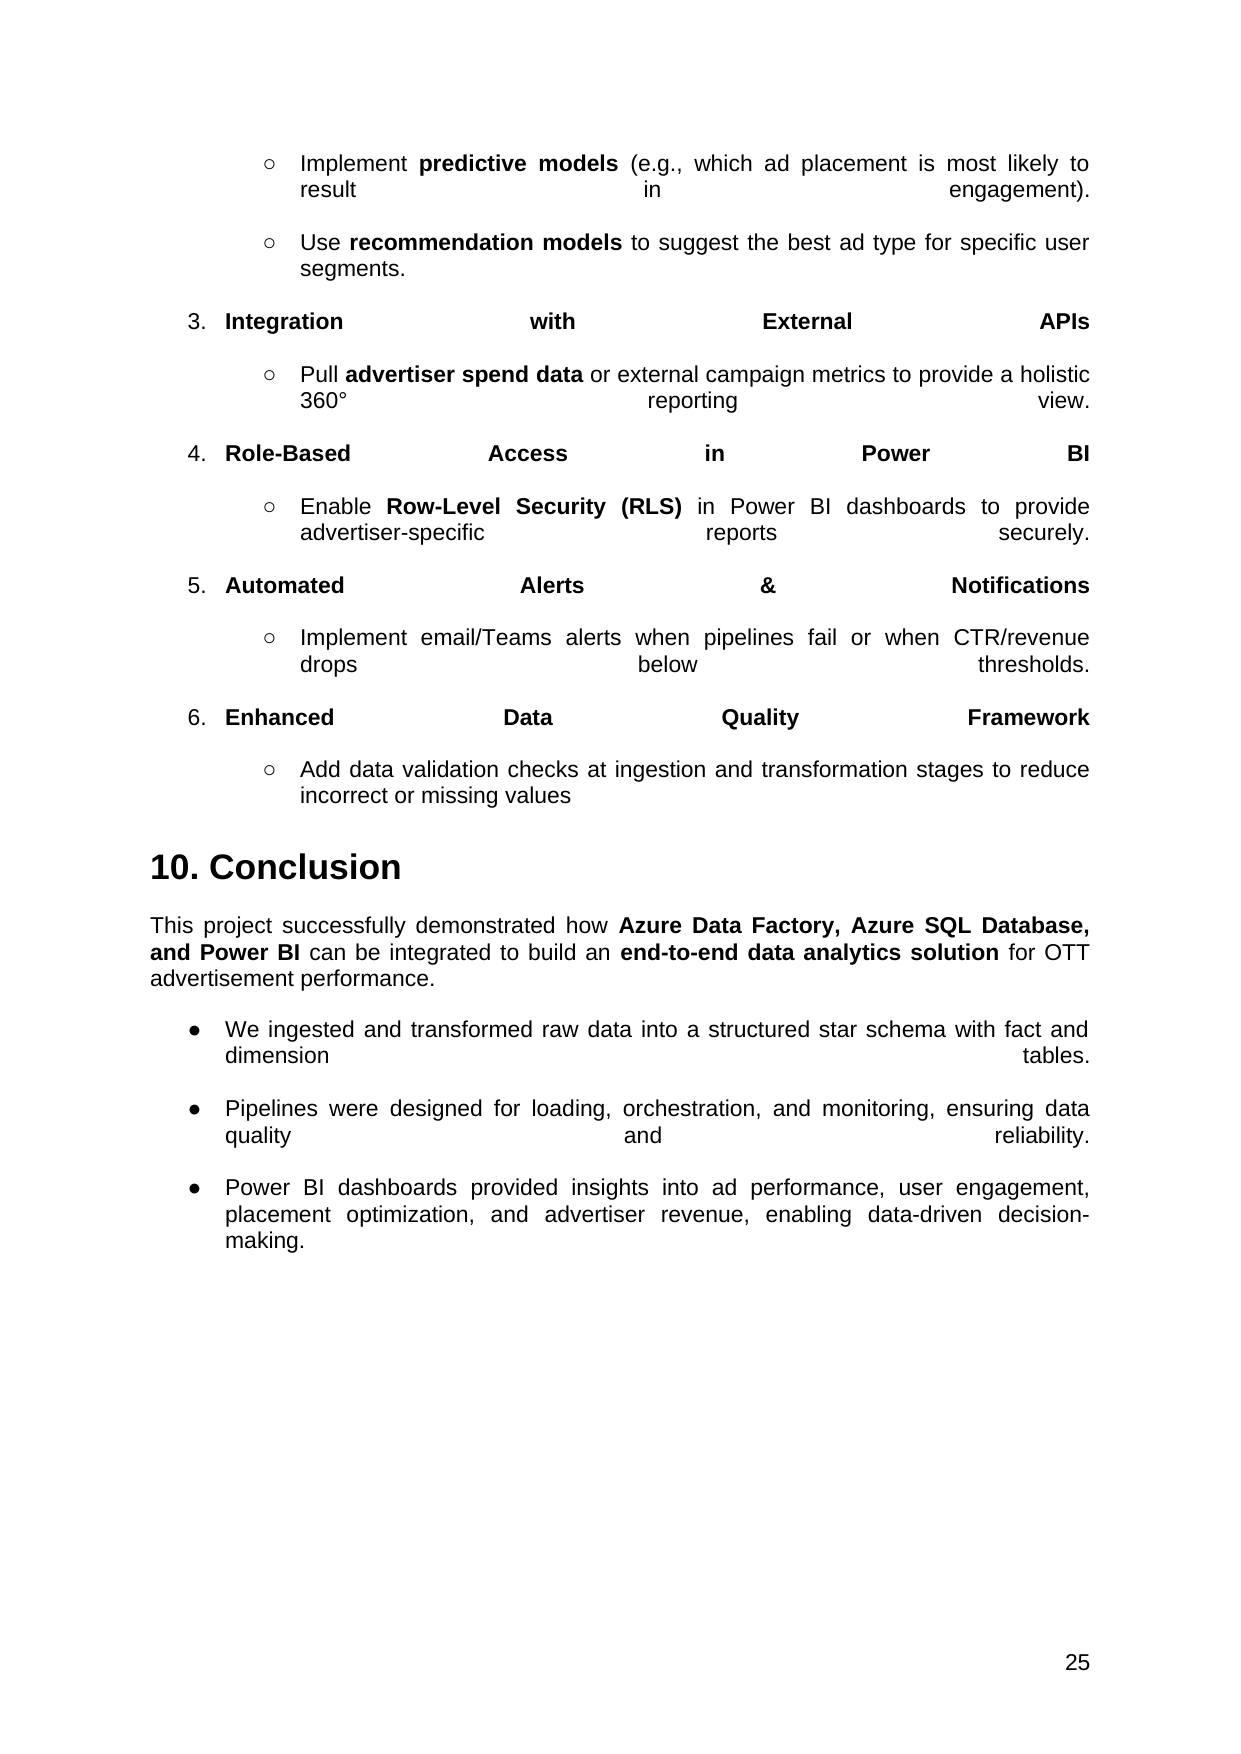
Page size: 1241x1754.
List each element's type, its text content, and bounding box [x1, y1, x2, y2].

list Enhanced Data Quality Framework [187, 703, 1090, 756]
list We ingested and transformed raw data into a structured star schema with fact and dimension tables. [187, 1016, 1090, 1095]
subtitle 10. Conclusion [150, 846, 1090, 887]
list Automated Alerts & Notifications [187, 572, 1090, 624]
list Implement email/Teams alerts when pipelines fail or when CTR/revenue drops below thresholds. [262, 624, 1090, 703]
list Pull advertiser spend data or external campaign metrics to provide a holistic 360° reporting view. [262, 361, 1090, 440]
list Power BI dashboards provided insights into ad performance, user engagement, placement optimization, and advertiser revenue, enabling data-driven decision-making. [187, 1174, 1090, 1280]
list Integration with External APIs [187, 308, 1090, 361]
list Use recommendation models to suggest the best ad type for specific user segments. [262, 229, 1090, 308]
list Pipelines were designed for loading, orchestration, and monitoring, ensuring data quality and reliability. [187, 1095, 1090, 1174]
list Enable Row-Level Security (RLS) in Power BI dashboards to provide advertiser-specific reports securely. [262, 493, 1090, 572]
list Add data validation checks at ingestion and transformation stages to reduce incorrect or missing values [262, 756, 1090, 809]
list Implement predictive models (e.g., which ad placement is most likely to result in engagement). [262, 150, 1090, 229]
list Role-Based Access in Power BI [187, 440, 1090, 493]
text This project successfully demonstrated how Azure Data Factory, Azure SQL Database, and Power BI can be integrated to build an end-to-end data analytics solution for OTT advertisement performance. [150, 912, 1090, 991]
